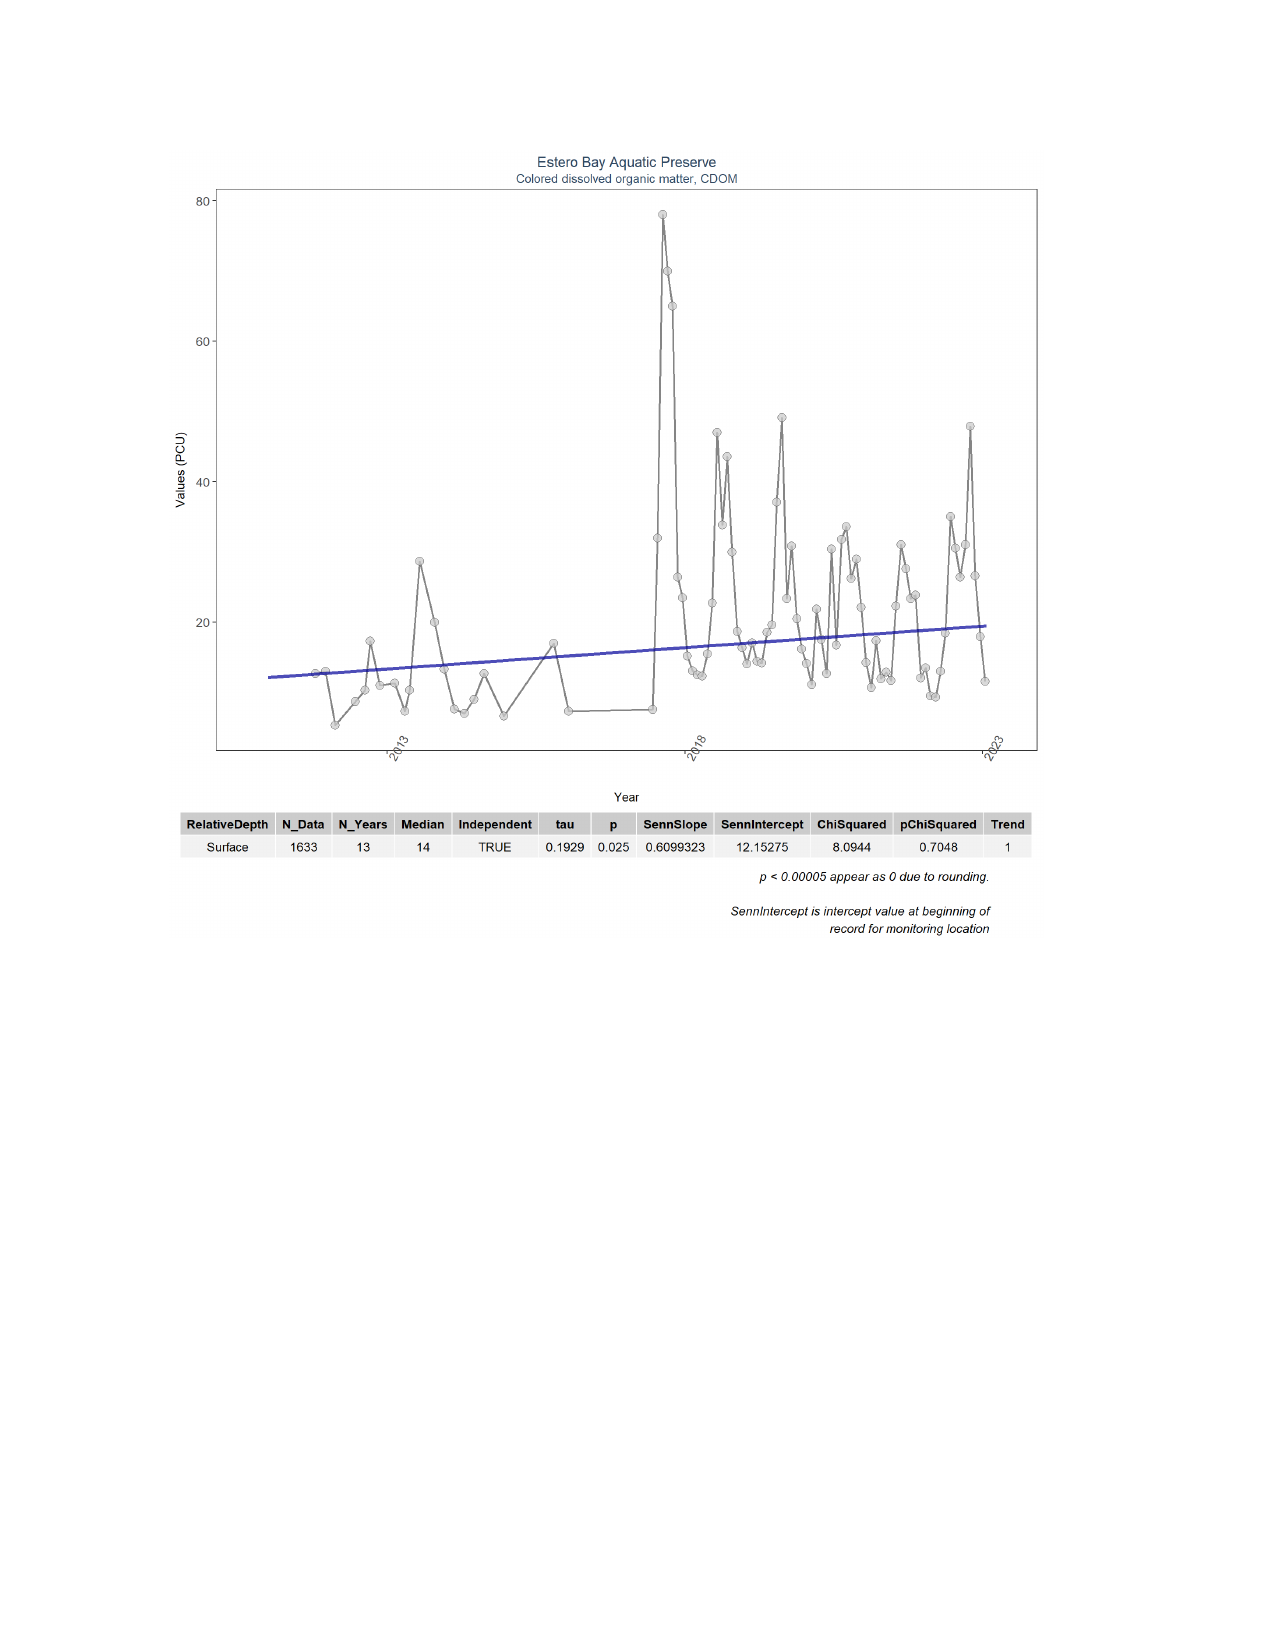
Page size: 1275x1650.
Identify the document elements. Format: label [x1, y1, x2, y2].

picture [168, 150, 1044, 938]
